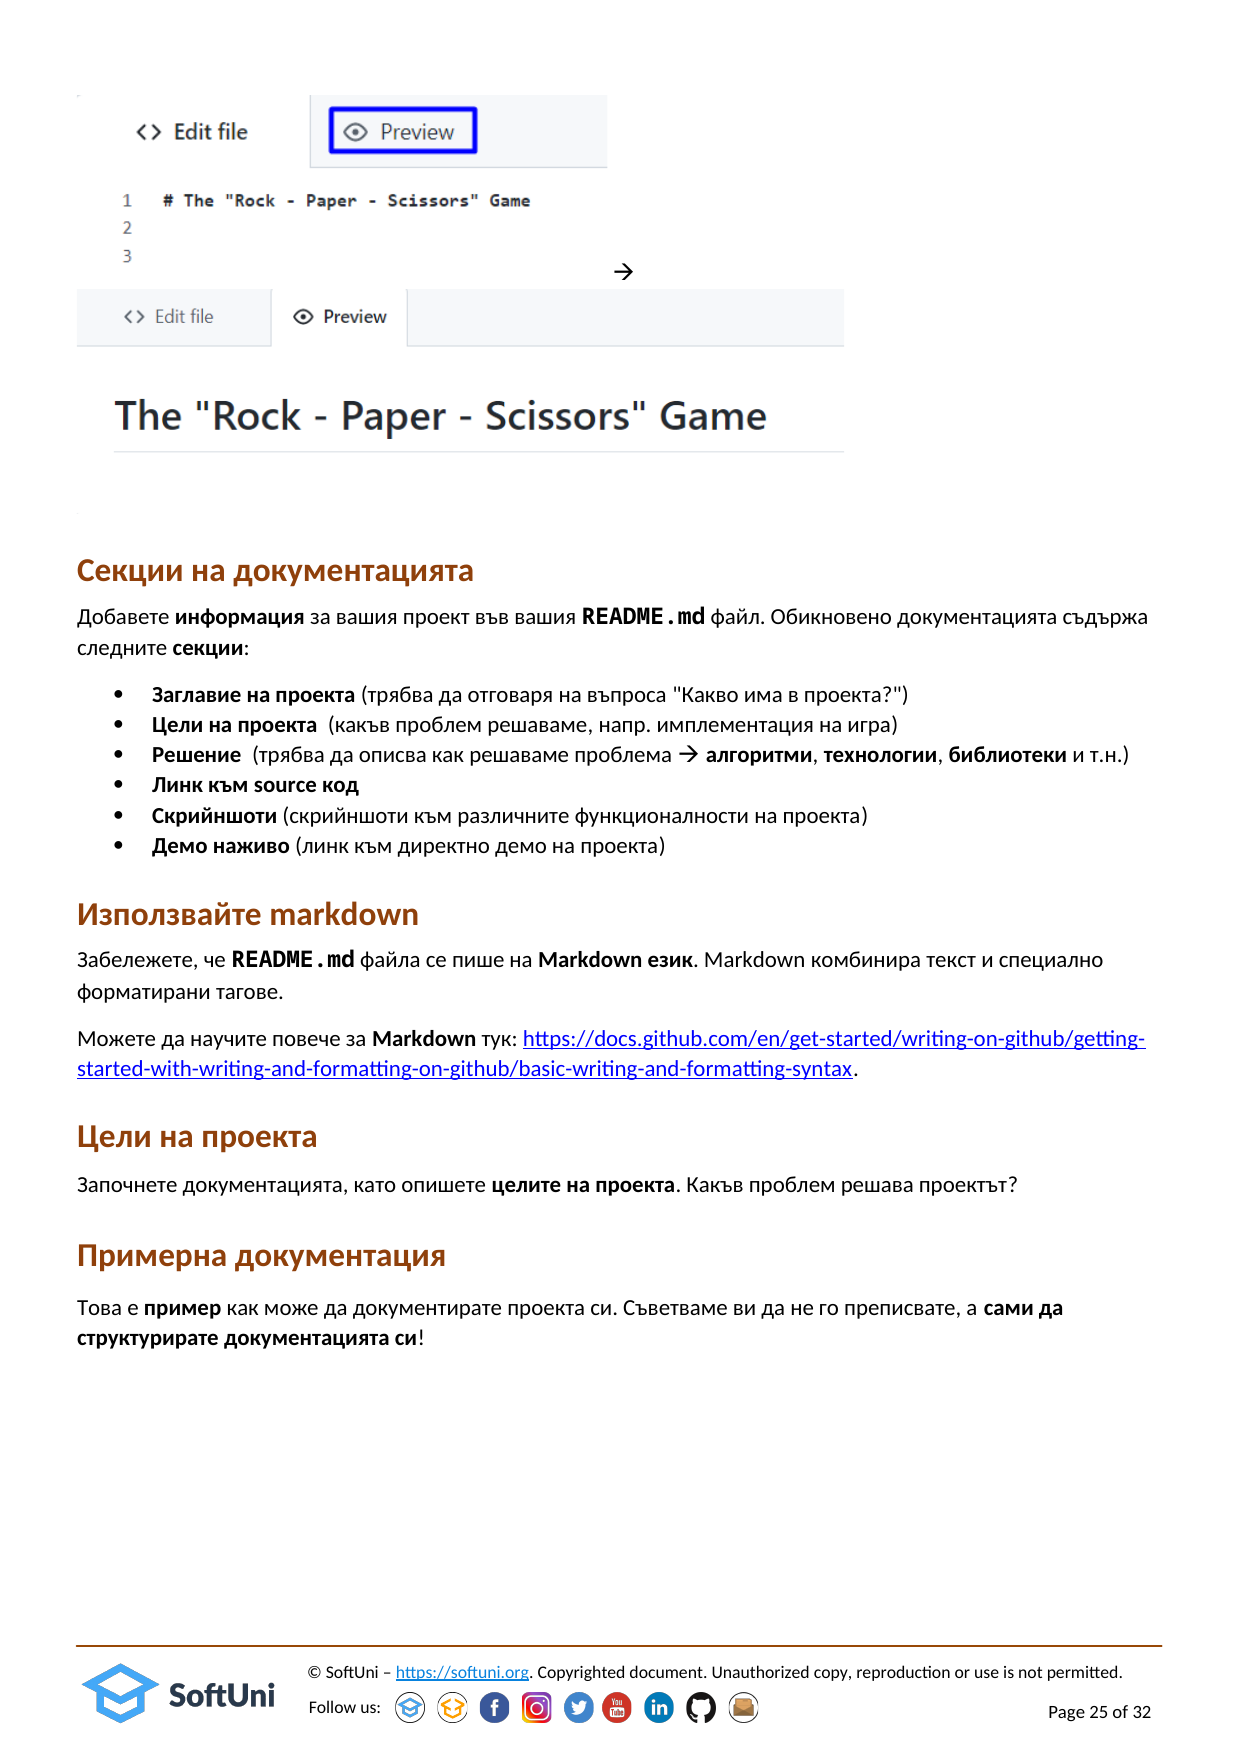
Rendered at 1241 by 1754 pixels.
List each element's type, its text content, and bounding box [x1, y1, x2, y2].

list Линк към source код [114, 771, 1163, 799]
list Цели на проекта (какъв проблем решаваме, напр. имплементация на игра) [114, 710, 1163, 738]
list Демо наживо (линк към директно демо на проекта) [114, 831, 1163, 859]
picture [564, 1692, 594, 1723]
picture [395, 1692, 425, 1723]
picture [602, 1692, 632, 1723]
picture [76, 289, 845, 514]
picture [658, 1705, 667, 1714]
text Забележете, че README.md файла се пише на Markdown език. Markdown комбинира текст и специално форматирани тагове. [77, 943, 1163, 1005]
picture [644, 1714, 653, 1723]
picture [522, 1692, 552, 1723]
text Можете да научите повече за Markdown тук: https://docs.github.com/en/get-started/writing-on-github/getting-started-with-writing-and-formatting-on-github/basic-writing-and-formatting-syntax. [77, 1024, 1163, 1082]
picture [644, 1692, 653, 1701]
subtitle Примерна документация [77, 1234, 1163, 1275]
picture [665, 1714, 674, 1723]
picture [686, 1692, 716, 1723]
picture [479, 1692, 510, 1723]
text Добавете информация за вашия проект във вашия README.md файл. Обикновено документацията съдържа следните секции: [77, 600, 1163, 661]
subtitle Секции на документацията [77, 549, 1163, 589]
picture [76, 95, 608, 281]
text Започнете документацията, като опишете целите на проекта. Какъв проблем решава проектът? [77, 1171, 1163, 1198]
subtitle Цели на проекта [77, 1115, 1163, 1156]
picture [75, 1658, 281, 1729]
text Това е пример как може да документирате проекта си. Съветваме ви да не го преписвате, а сами да структурирате документацията си! [77, 1293, 1163, 1351]
list Скрийншоти (скрийншоти към различните функционалности на проекта) [114, 801, 1163, 829]
subtitle Използвайте markdown [77, 892, 1163, 933]
picture [728, 1692, 759, 1723]
list Решение (трябва да описва как решаваме проблема алгоритми, технологии, библиотеки и т.н.) [114, 740, 1163, 768]
list Заглавие на проекта (трябва да отговаря на въпроса "Какво има в проекта?") [114, 680, 1163, 708]
picture [665, 1692, 674, 1701]
picture [437, 1692, 468, 1723]
